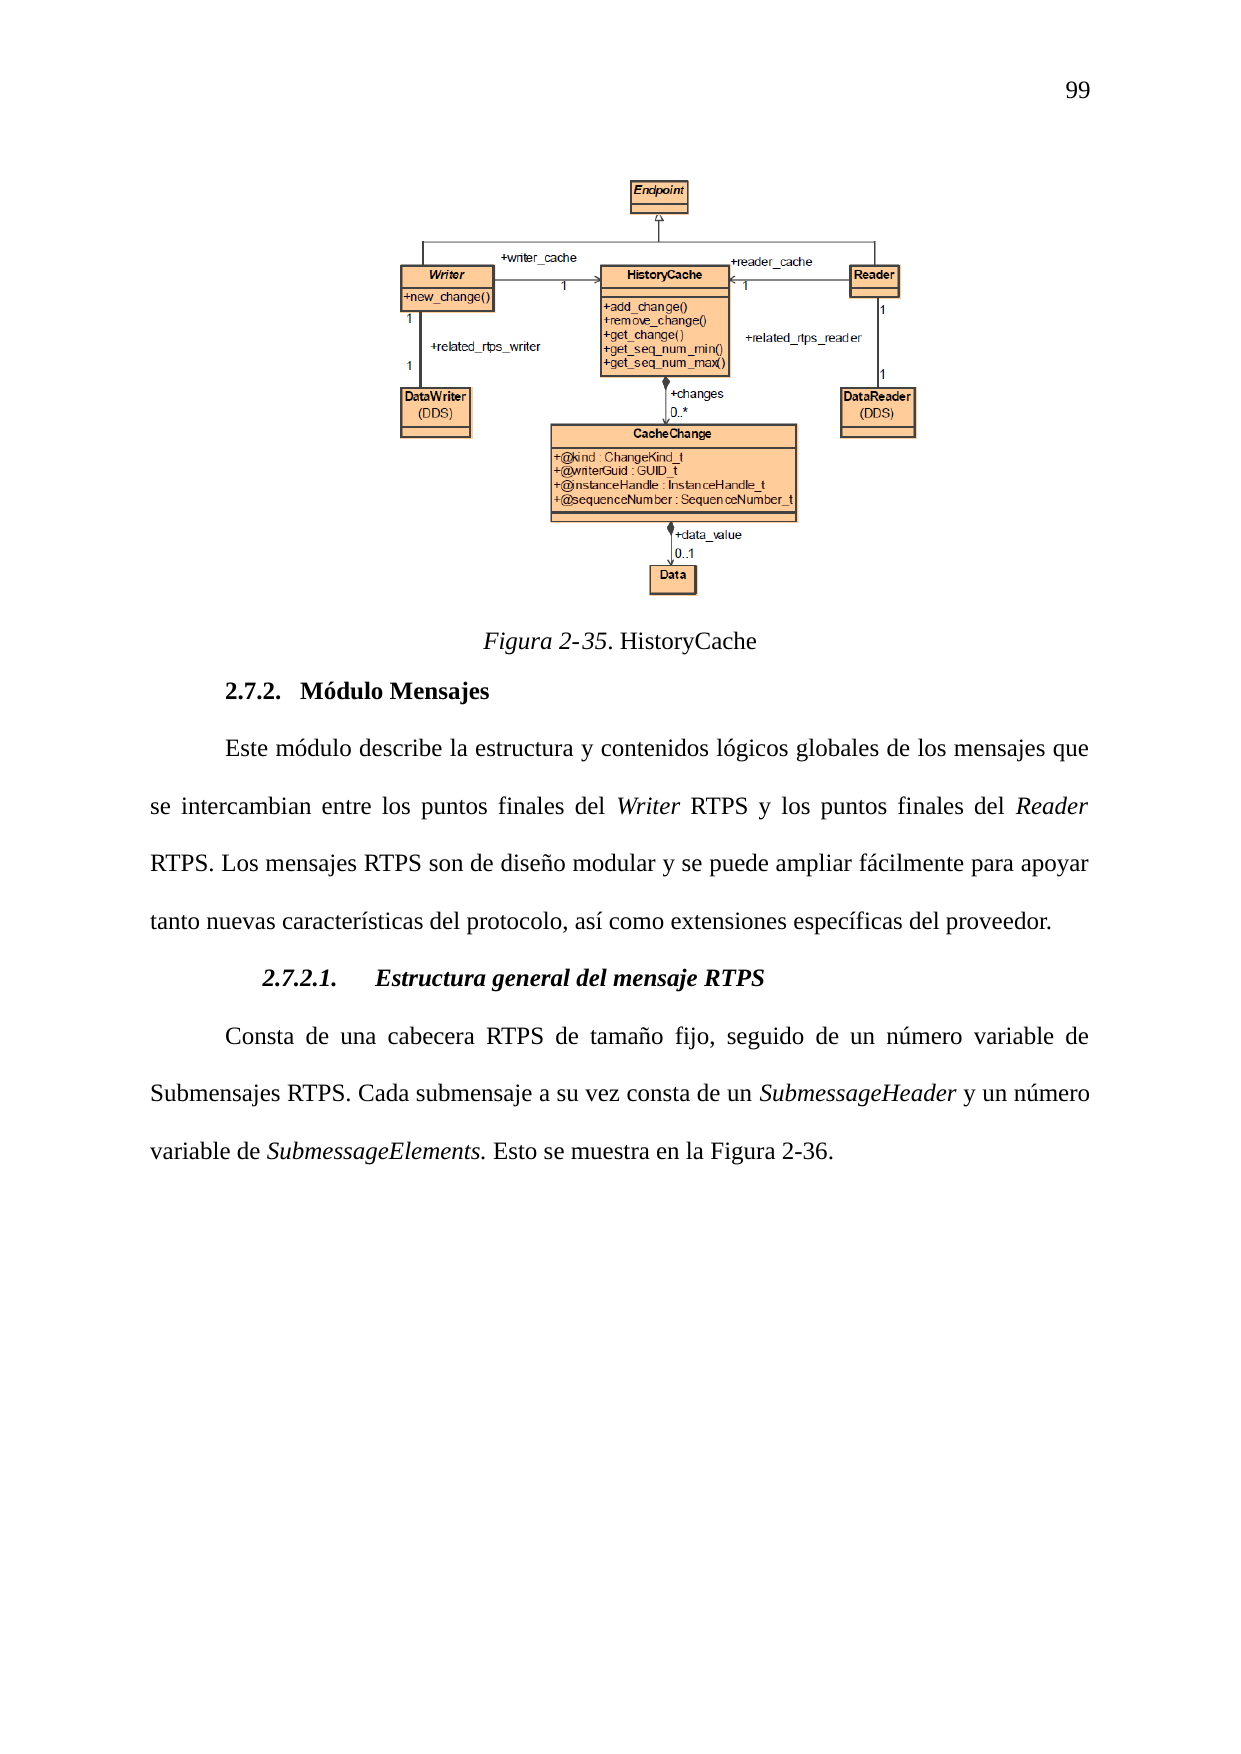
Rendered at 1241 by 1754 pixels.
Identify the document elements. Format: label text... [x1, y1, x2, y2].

subtitle Estructura general del mensaje RTPS [262, 963, 1090, 992]
text Este módulo describe la estructura y contenidos lógicos globales de los mensajes que se intercambian entre los puntos finales del Writer RTPS y los puntos finales del Reader RTPS. Los mensajes RTPS son de diseño modular y se puede ampliar fácilmente para apoyar tanto nuevas características del protocolo, así como extensiones específicas del proveedor. [150, 733, 1090, 935]
subtitle Módulo Mensajes [225, 676, 1090, 705]
